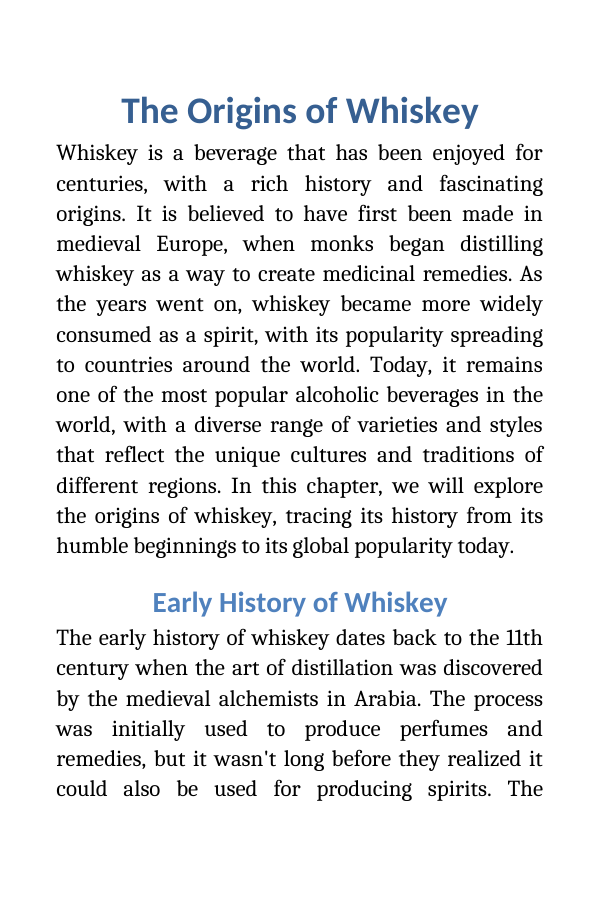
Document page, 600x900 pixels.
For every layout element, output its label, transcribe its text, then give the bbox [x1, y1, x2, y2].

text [56, 625, 544, 802]
subtitle The Origins of Whiskey [56, 87, 544, 133]
text Whiskey is a beverage that has been enjoyed for centuries, with a rich history and fascinating origins. It is believed to have first been made in medieval Europe, when monks began distilling whiskey as a way to create medicinal remedies. As the years went on, whiskey became more widely consumed as a spirit, with its popularity spreading to countries around the world. Today, it remains one of the most popular alcoholic beverages in the world, with a diverse range of varieties and styles that reflect the unique cultures and traditions of different regions. In this chapter, we will explore the origins of whiskey, tracing its history from its humble beginnings to its global popularity today. [56, 140, 544, 559]
subtitle Early History of Whiskey [56, 584, 544, 619]
